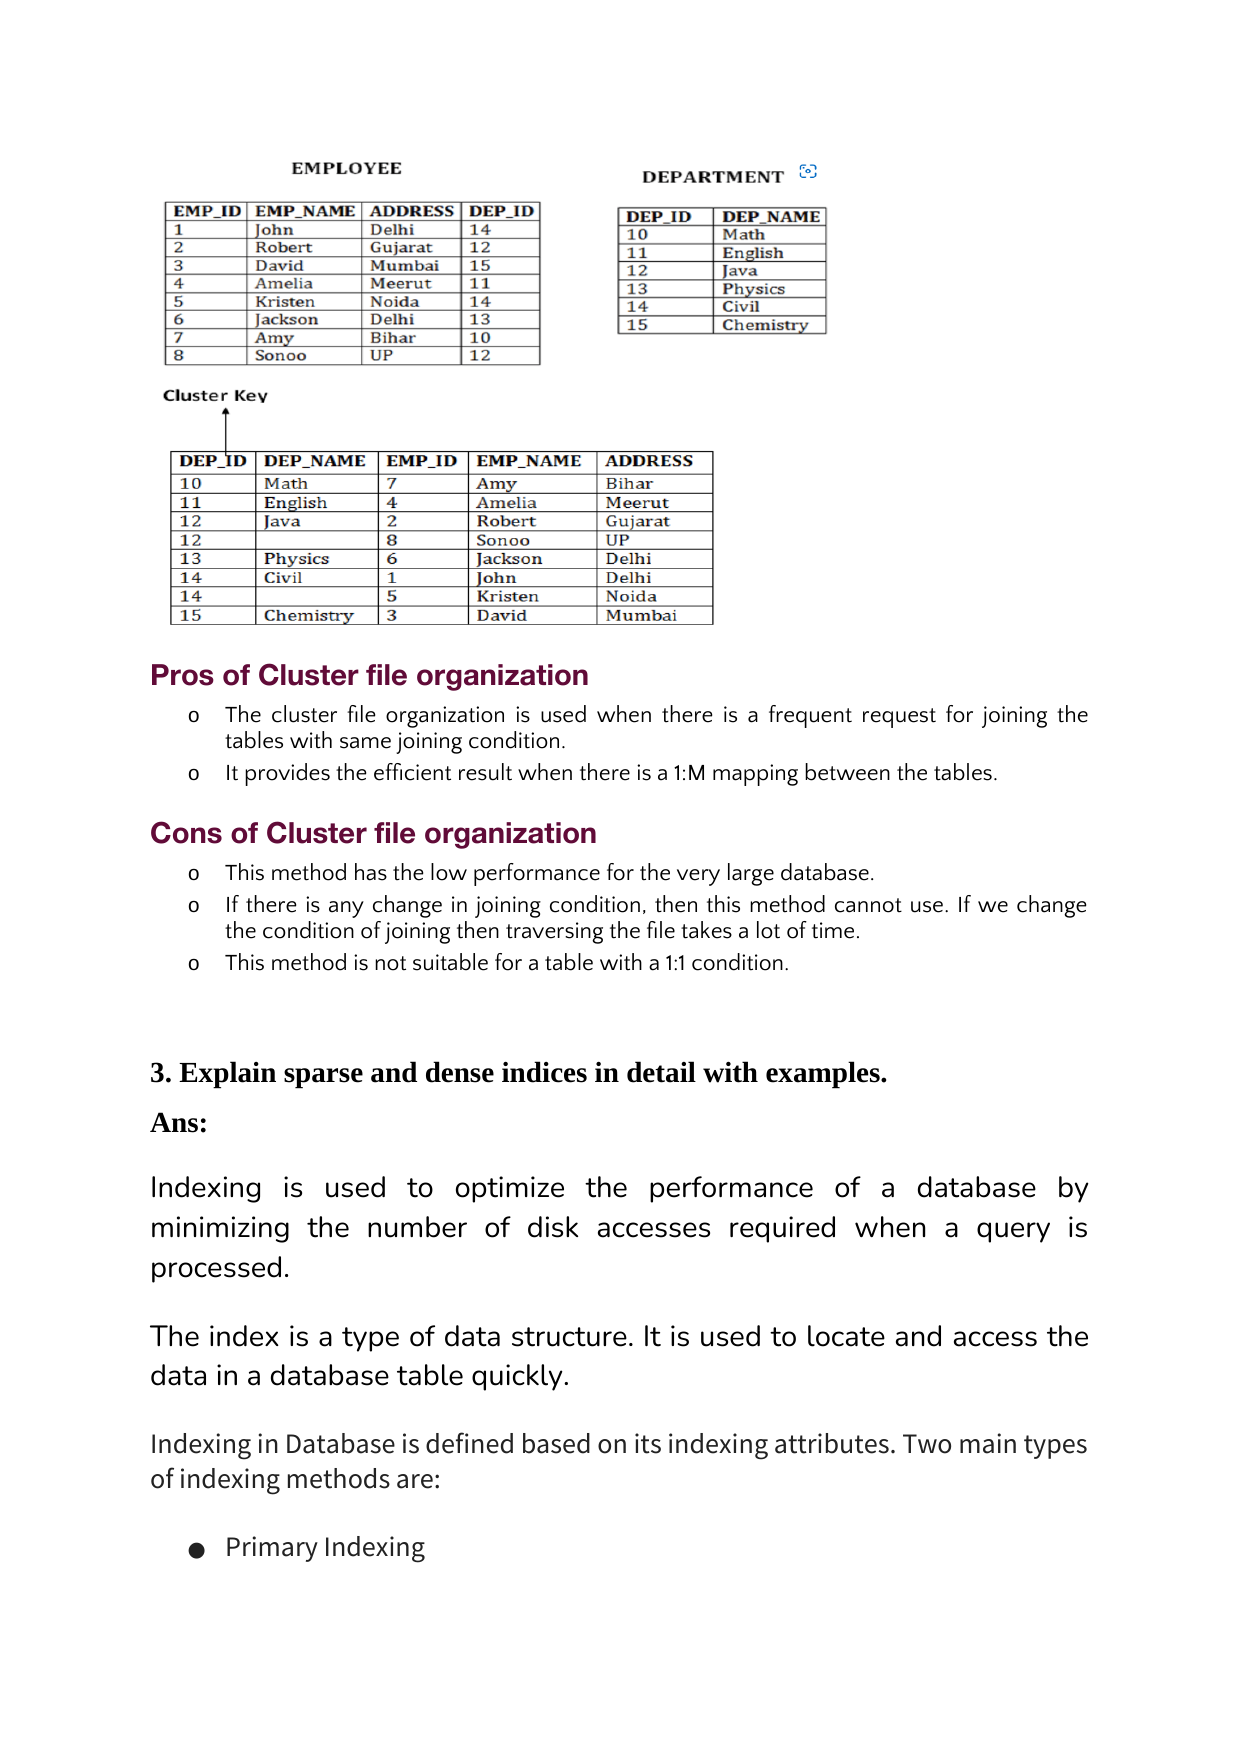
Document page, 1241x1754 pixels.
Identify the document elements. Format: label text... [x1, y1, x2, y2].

list This method has the low performance for the very large database. [187, 861, 1090, 887]
picture [150, 150, 915, 637]
list The cluster file organization is used when there is a frequent request for joining the tables with same joining condition. [187, 703, 1090, 754]
text Ans: [150, 1105, 1090, 1139]
list It provides the efficient result when there is a 1:M mapping between the tables. [187, 760, 1090, 786]
list If there is any change in joining condition, then this method cannot use. If we change the condition of joining then traversing the file takes a lot of time. [187, 893, 1090, 944]
text Indexing in Database is defined based on its indexing attributes. Two main types of indexing methods are: [150, 1425, 1090, 1496]
text 3. Explain sparse and dense indices in detail with examples. [150, 1055, 1090, 1089]
list This method is not suitable for a table with a 1:1 condition. [187, 951, 1090, 976]
list Primary Indexing [187, 1525, 1090, 1568]
subtitle Cons of Cluster file organization [150, 815, 1090, 852]
text Indexing is used to optimize the performance of a database by minimizing the number of disk accesses required when a query is processed. [150, 1168, 1090, 1287]
text The index is a type of data structure. It is used to locate and access the data in a database table quickly. [150, 1317, 1090, 1396]
subtitle Pros of Cluster file organization [150, 657, 1090, 694]
